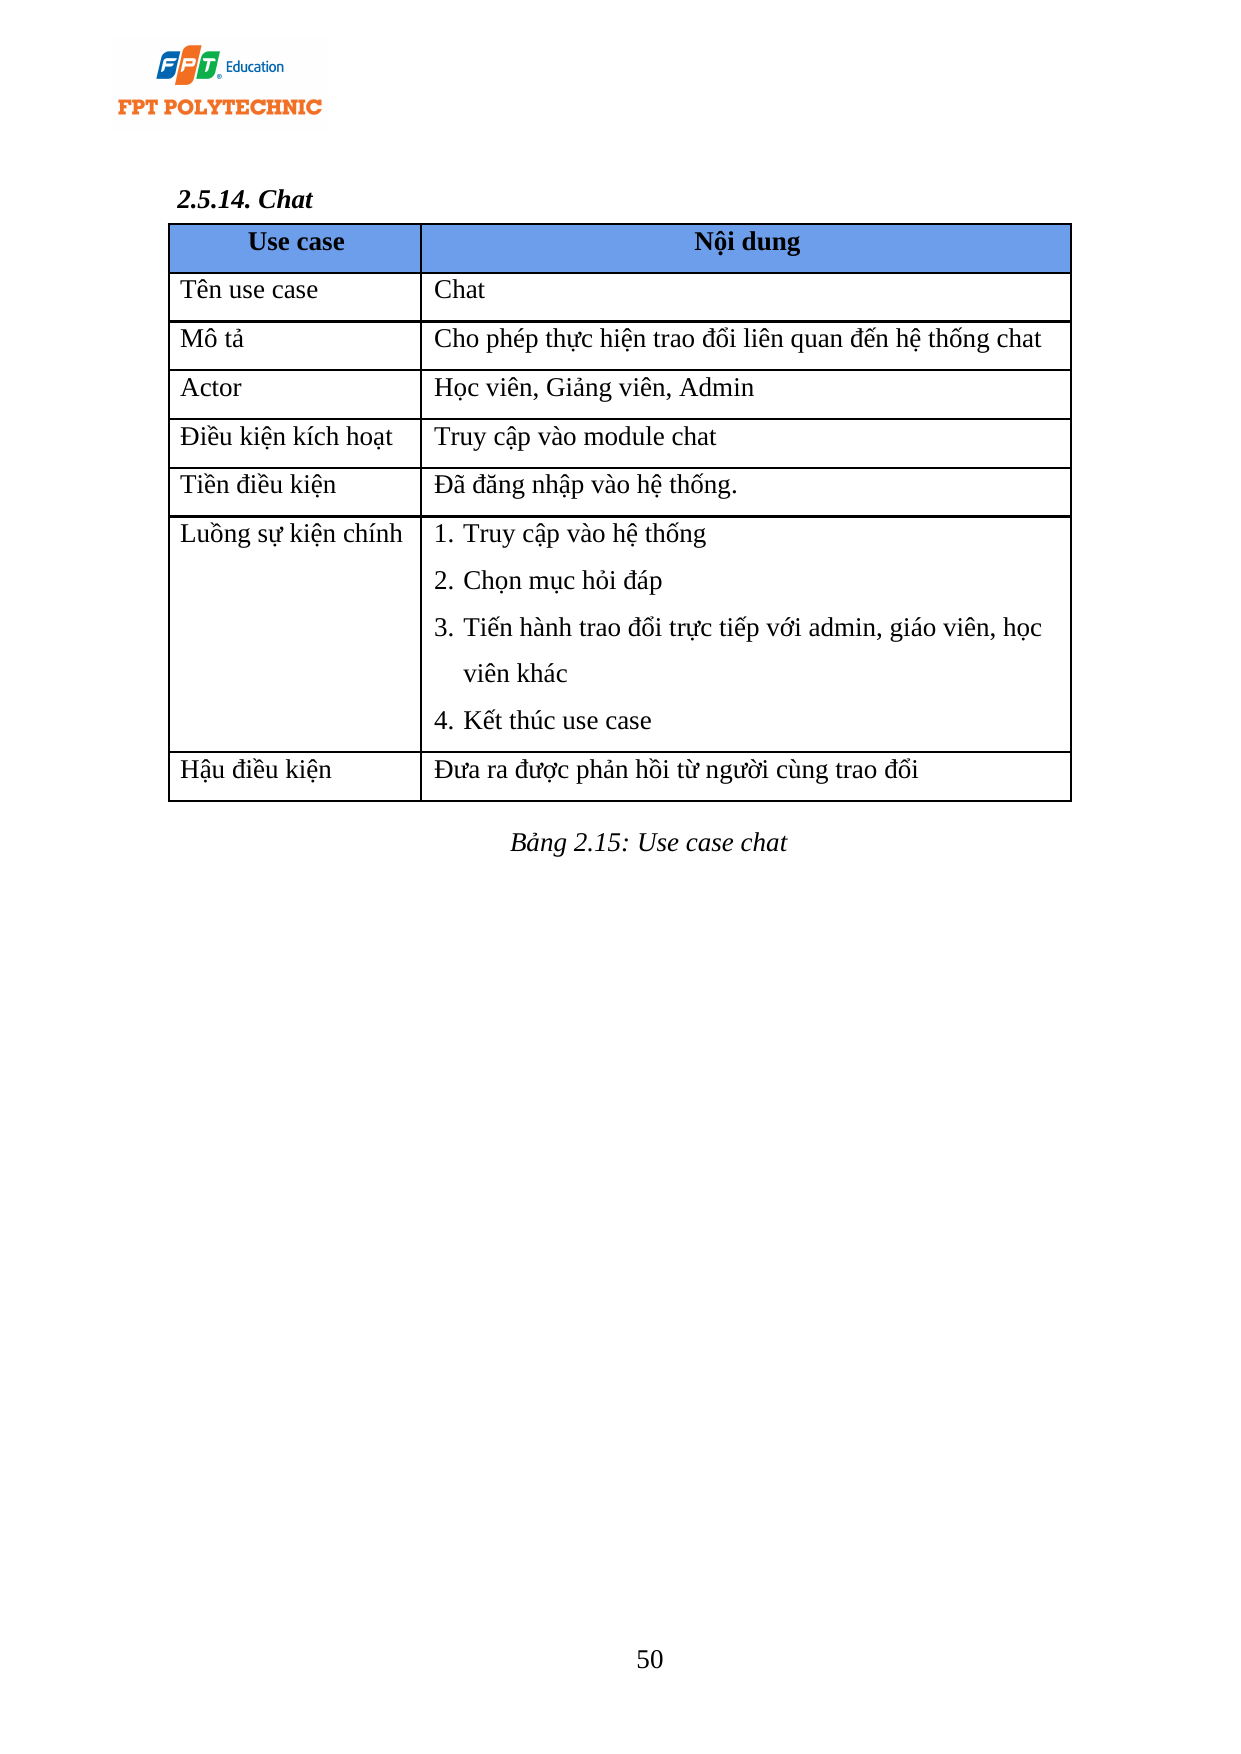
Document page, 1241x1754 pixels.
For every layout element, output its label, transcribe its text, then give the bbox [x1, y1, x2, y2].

table_cell Điều kiện kích hoạt [170, 420, 420, 467]
table_cell Tên use case [170, 274, 420, 320]
table_cell Mô tả [170, 323, 420, 369]
table_cell Truy cập vào module chat [422, 420, 1070, 467]
table_cell Tiền điều kiện [170, 469, 420, 515]
table_header Use case [170, 225, 420, 272]
table_cell Đã đăng nhập vào hệ thống. [422, 469, 1070, 515]
table_cell Actor [170, 371, 420, 418]
table_cell Cho phép thực hiện trao đổi liên quan đến hệ thống chat [422, 323, 1070, 369]
table_cell Chat [422, 274, 1070, 320]
subtitle Bảng 2.15: Use case chat [177, 827, 1122, 858]
picture [111, 36, 329, 131]
subtitle 2.5.14. Chat [177, 183, 1122, 214]
table_cell Truy cập vào hệ thống Chọn mục hỏi đáp Tiến hành trao đổi trực tiếp với admin, giáo viên, học viên khác Kết thúc use case [422, 518, 1070, 751]
table_cell Hậu điều kiện [170, 753, 420, 799]
table_header Nội dung [422, 225, 1070, 272]
table_cell Luồng sự kiện chính [170, 518, 420, 751]
table_cell Đưa ra được phản hồi từ người cùng trao đổi [422, 753, 1070, 799]
table_cell Học viên, Giảng viên, Admin [422, 371, 1070, 418]
